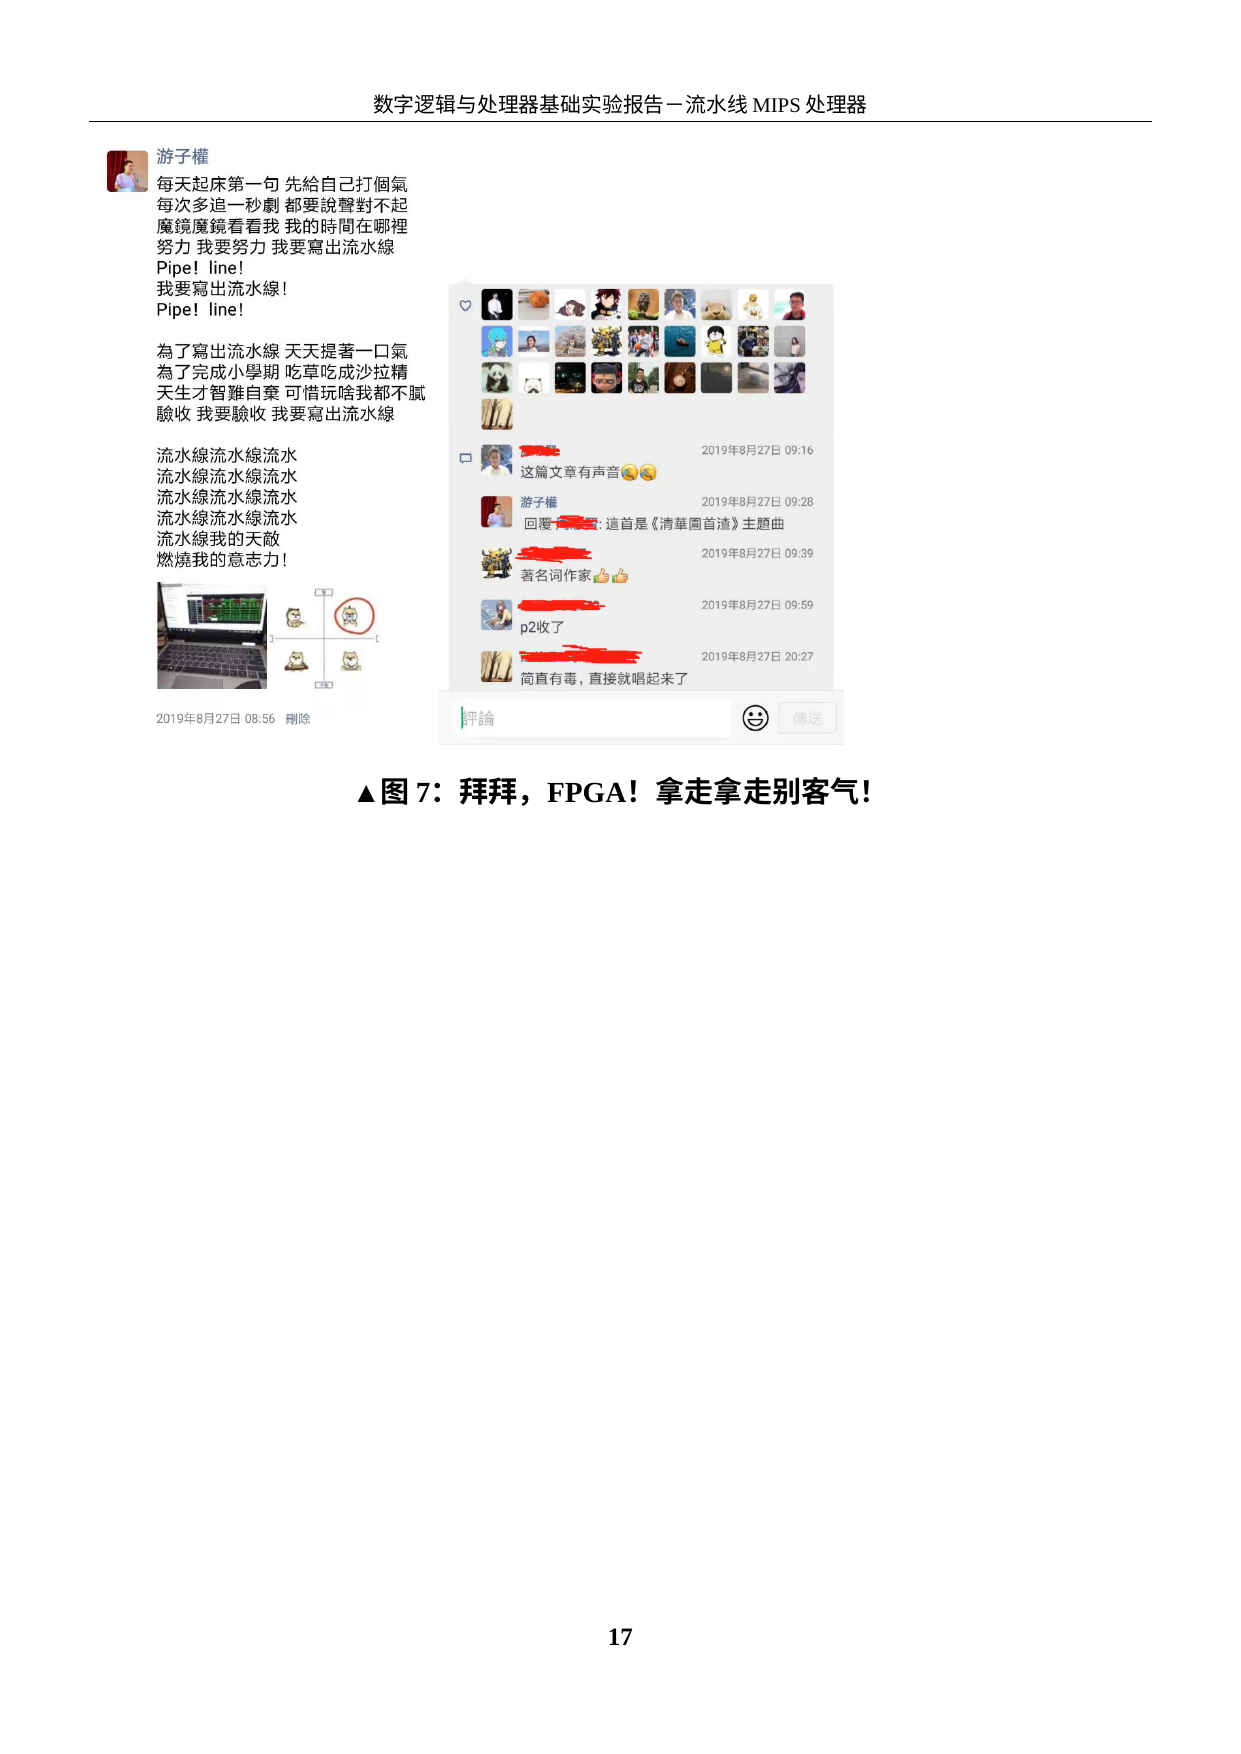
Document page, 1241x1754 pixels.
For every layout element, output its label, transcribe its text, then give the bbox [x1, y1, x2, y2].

picture [88, 141, 844, 745]
text ▲图7：拜拜，FPGA！拿走拿走别客气！ [89, 768, 1152, 811]
